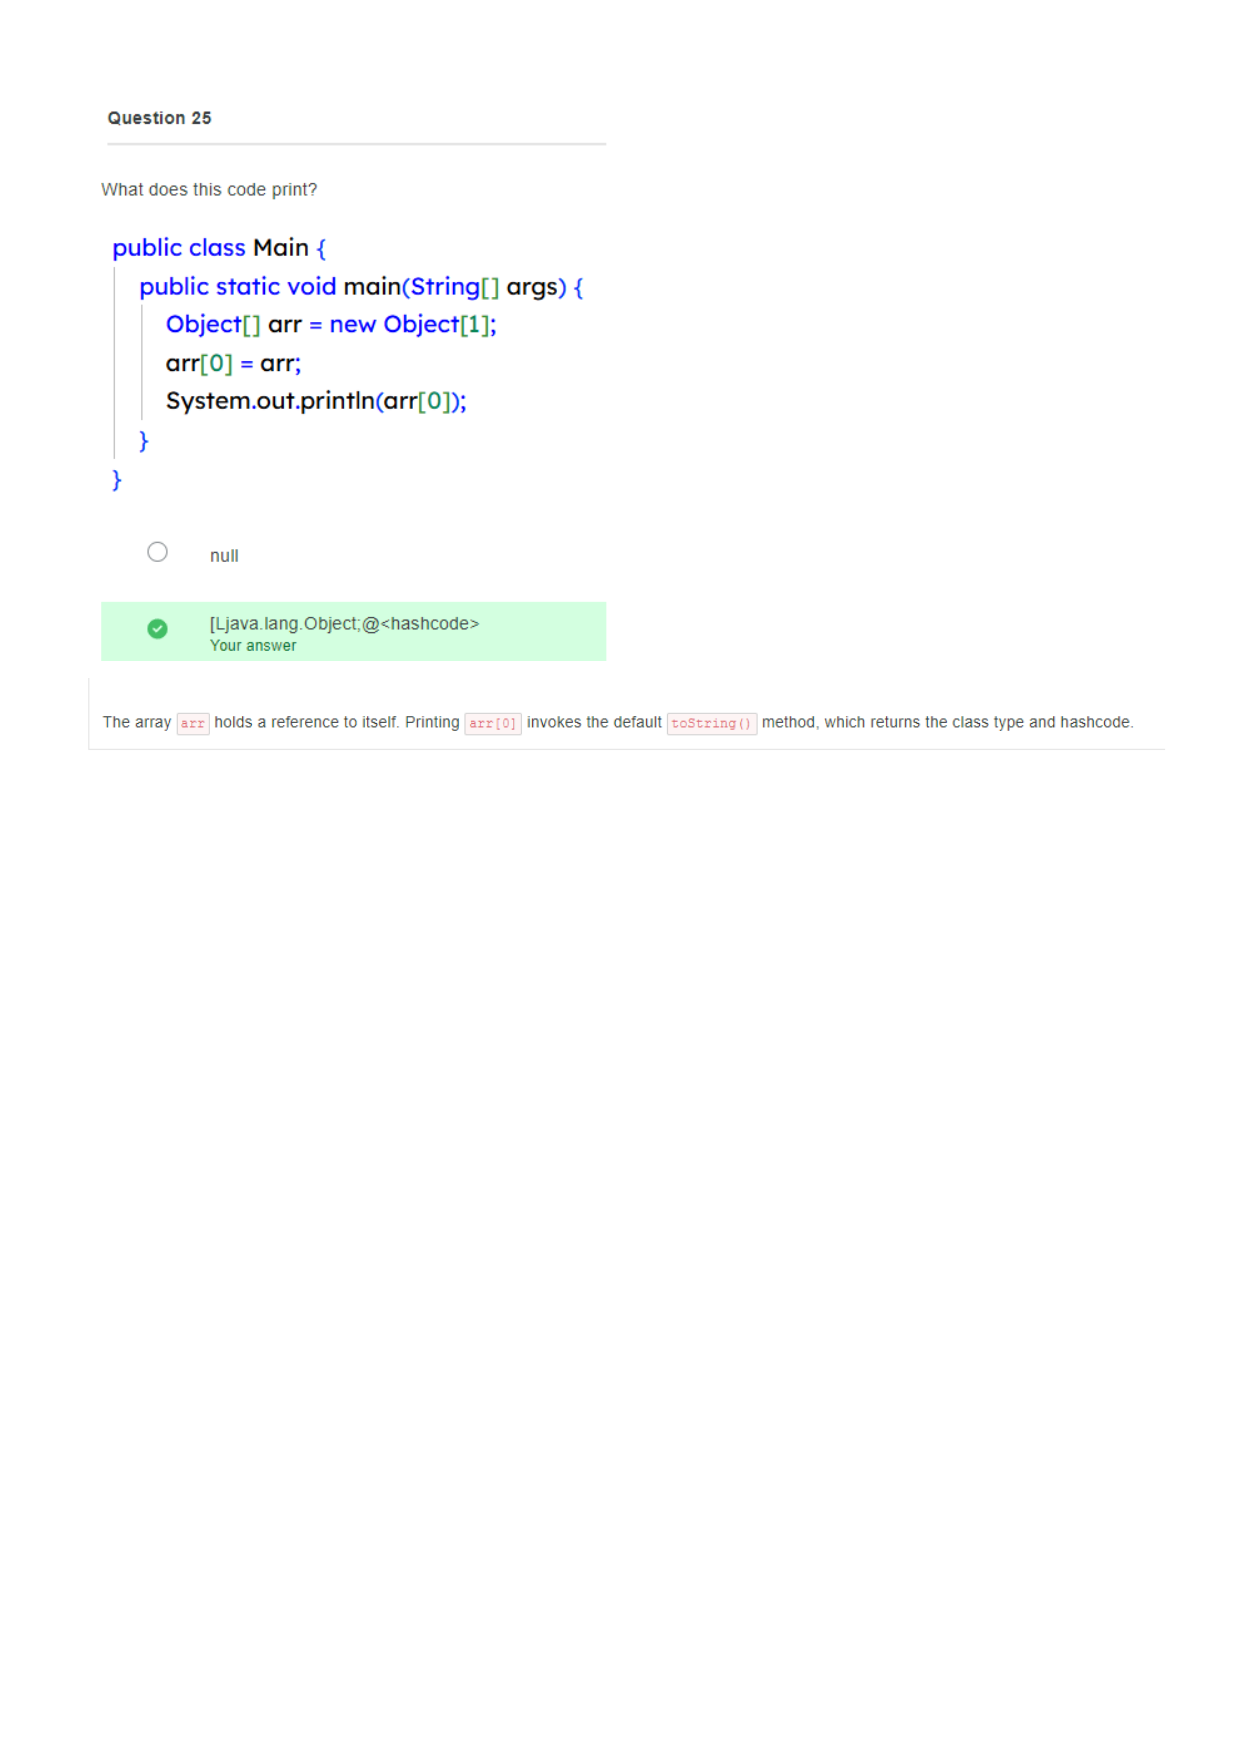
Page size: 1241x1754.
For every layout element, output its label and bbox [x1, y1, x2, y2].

picture [75, 678, 1166, 768]
picture [75, 75, 607, 661]
